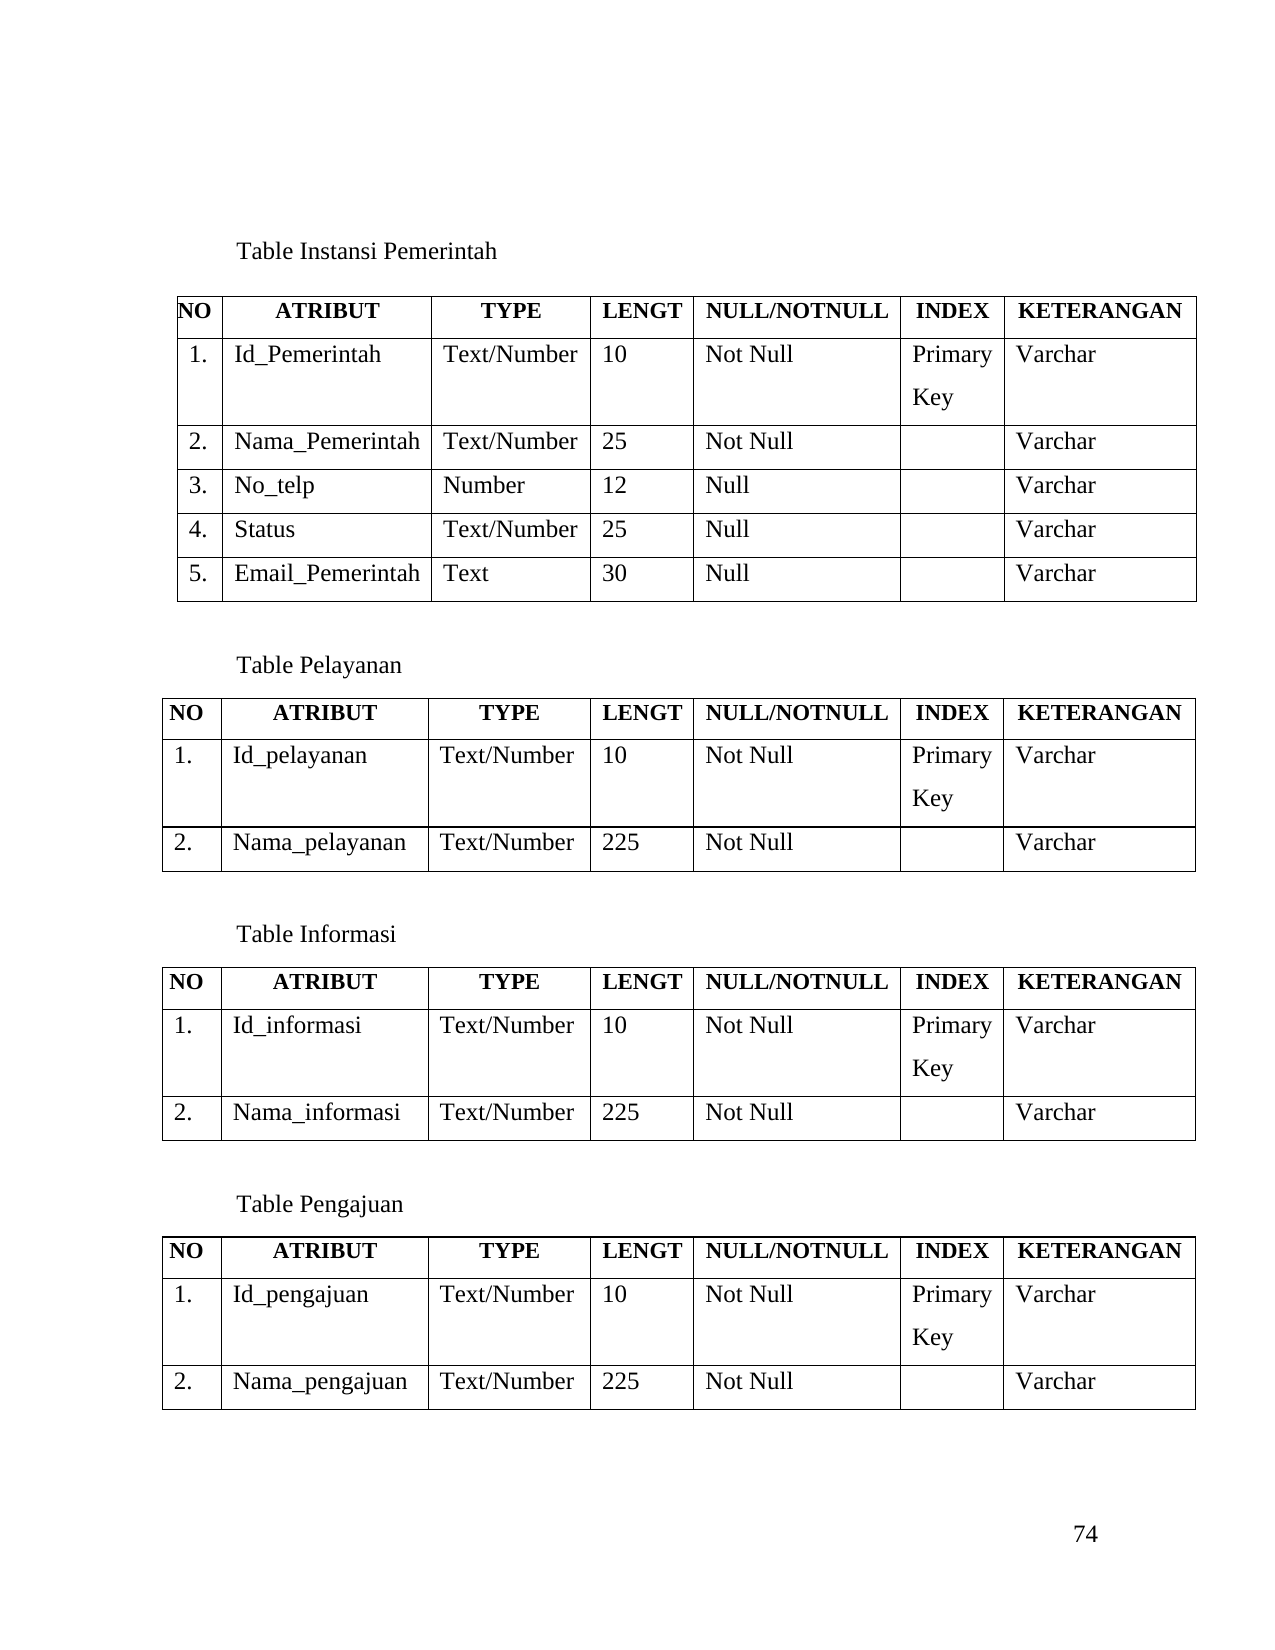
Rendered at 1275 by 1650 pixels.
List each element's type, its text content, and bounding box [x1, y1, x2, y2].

table_cell Text/Number [432, 339, 590, 425]
table_cell Text/Number [429, 828, 590, 871]
table_cell 10 [591, 339, 693, 425]
table_cell Text/Number [429, 1097, 590, 1140]
table_header ATRIBUT [222, 968, 428, 1009]
table_cell Id_Pemerintah [223, 339, 431, 425]
table_header KETERANGAN [1005, 297, 1196, 338]
table_cell 5. [178, 558, 222, 601]
table_cell Email_Pemerintah [223, 558, 431, 601]
table_cell Varchar [1005, 426, 1196, 469]
table_cell [901, 514, 1004, 557]
table_cell 1. [163, 1279, 221, 1365]
table_cell 2. [163, 1097, 221, 1140]
table_header LENGT [591, 297, 693, 338]
table_header ATRIBUT [222, 1238, 428, 1278]
table_cell Not Null [694, 1279, 900, 1365]
table_cell 1. [178, 339, 222, 425]
table_header KETERANGAN [1004, 1238, 1195, 1278]
table_cell [901, 558, 1004, 601]
table_cell Nama_informasi [222, 1097, 428, 1140]
table_cell Not Null [694, 426, 900, 469]
table_cell Not Null [694, 1366, 900, 1409]
table_header NULL/NOTNULL [694, 699, 900, 739]
table_header NULL/NOTNULL [694, 968, 900, 1009]
table_cell 3. [178, 470, 222, 513]
text Table Informasi [236, 919, 1098, 948]
table_cell [901, 1366, 1003, 1409]
table_header NO [163, 699, 221, 739]
table_cell Not Null [694, 339, 900, 425]
table_cell 1. [163, 740, 221, 826]
table_cell Id_informasi [222, 1010, 428, 1096]
table_header INDEX [901, 968, 1003, 1009]
table_cell Varchar [1004, 828, 1195, 871]
table_cell Nama_pengajuan [222, 1366, 428, 1409]
table_cell Text/Number [432, 514, 590, 557]
table_cell 25 [591, 426, 693, 469]
table_header INDEX [901, 1238, 1003, 1278]
table_cell 225 [591, 828, 693, 871]
table_cell Null [694, 470, 900, 513]
table_cell Varchar [1005, 558, 1196, 601]
table_cell 10 [591, 740, 693, 826]
table_cell Text/Number [432, 426, 590, 469]
table_cell Id_pengajuan [222, 1279, 428, 1365]
table_cell Status [223, 514, 431, 557]
table_cell Text/Number [429, 1366, 590, 1409]
table_cell Null [694, 558, 900, 601]
table_cell 25 [591, 514, 693, 557]
table_cell [901, 426, 1004, 469]
table_cell 10 [591, 1010, 693, 1096]
table_cell Id_pelayanan [222, 740, 428, 826]
table_cell 225 [591, 1366, 693, 1409]
table_cell Not Null [694, 1010, 900, 1096]
table_cell Varchar [1004, 1279, 1195, 1365]
table_cell Not Null [694, 740, 900, 826]
table_header KETERANGAN [1004, 968, 1195, 1009]
table_header NO [163, 968, 221, 1009]
table_header TYPE [432, 297, 590, 338]
table_cell 12 [591, 470, 693, 513]
table_cell Primary Key [901, 339, 1004, 425]
table_header ATRIBUT [223, 297, 431, 338]
table_cell Primary Key [901, 1010, 1003, 1096]
table_cell Not Null [694, 1097, 900, 1140]
table_cell [901, 1097, 1003, 1140]
table_cell Text/Number [429, 1279, 590, 1365]
table_cell Null [694, 514, 900, 557]
table_cell No_telp [223, 470, 431, 513]
table_cell Text/Number [429, 1010, 590, 1096]
table_cell Varchar [1004, 1097, 1195, 1140]
table_cell [901, 828, 1003, 871]
table_cell 2. [163, 828, 221, 871]
table_cell Number [432, 470, 590, 513]
table_header INDEX [901, 297, 1004, 338]
table_header NO [178, 297, 222, 338]
table_cell Text [432, 558, 590, 601]
table_cell Primary Key [901, 1279, 1003, 1365]
table_cell 1. [163, 1010, 221, 1096]
table_cell Varchar [1005, 470, 1196, 513]
table_cell 10 [591, 1279, 693, 1365]
table_header LENGT [591, 968, 693, 1009]
table_cell 2. [163, 1366, 221, 1409]
table_cell Primary Key [901, 740, 1003, 826]
table_header TYPE [429, 1238, 590, 1278]
table_cell 4. [178, 514, 222, 557]
table_cell 2. [178, 426, 222, 469]
table_cell 30 [591, 558, 693, 601]
table_cell 225 [591, 1097, 693, 1140]
table_header KETERANGAN [1004, 699, 1195, 739]
table_header TYPE [429, 968, 590, 1009]
text Table Pengajuan [236, 1189, 1098, 1217]
table_cell Varchar [1005, 339, 1196, 425]
table_header NULL/NOTNULL [694, 1238, 900, 1278]
table_header NO [163, 1238, 221, 1278]
table_header TYPE [429, 699, 590, 739]
text Table Pelayanan [236, 650, 1098, 679]
table_cell Varchar [1004, 1010, 1195, 1096]
table_cell [901, 470, 1004, 513]
table_cell Varchar [1005, 514, 1196, 557]
text Table Instansi Pemerintah [236, 236, 1098, 265]
table_header LENGT [591, 699, 693, 739]
table_cell Text/Number [429, 740, 590, 826]
table_cell Varchar [1004, 740, 1195, 826]
table_cell Nama_Pemerintah [223, 426, 431, 469]
table_header NULL/NOTNULL [694, 297, 900, 338]
table_header LENGT [591, 1238, 693, 1278]
table_cell Varchar [1004, 1366, 1195, 1409]
table_header INDEX [901, 699, 1003, 739]
table_cell Not Null [694, 828, 900, 871]
table_cell Nama_pelayanan [222, 828, 428, 871]
table_header ATRIBUT [222, 699, 428, 739]
